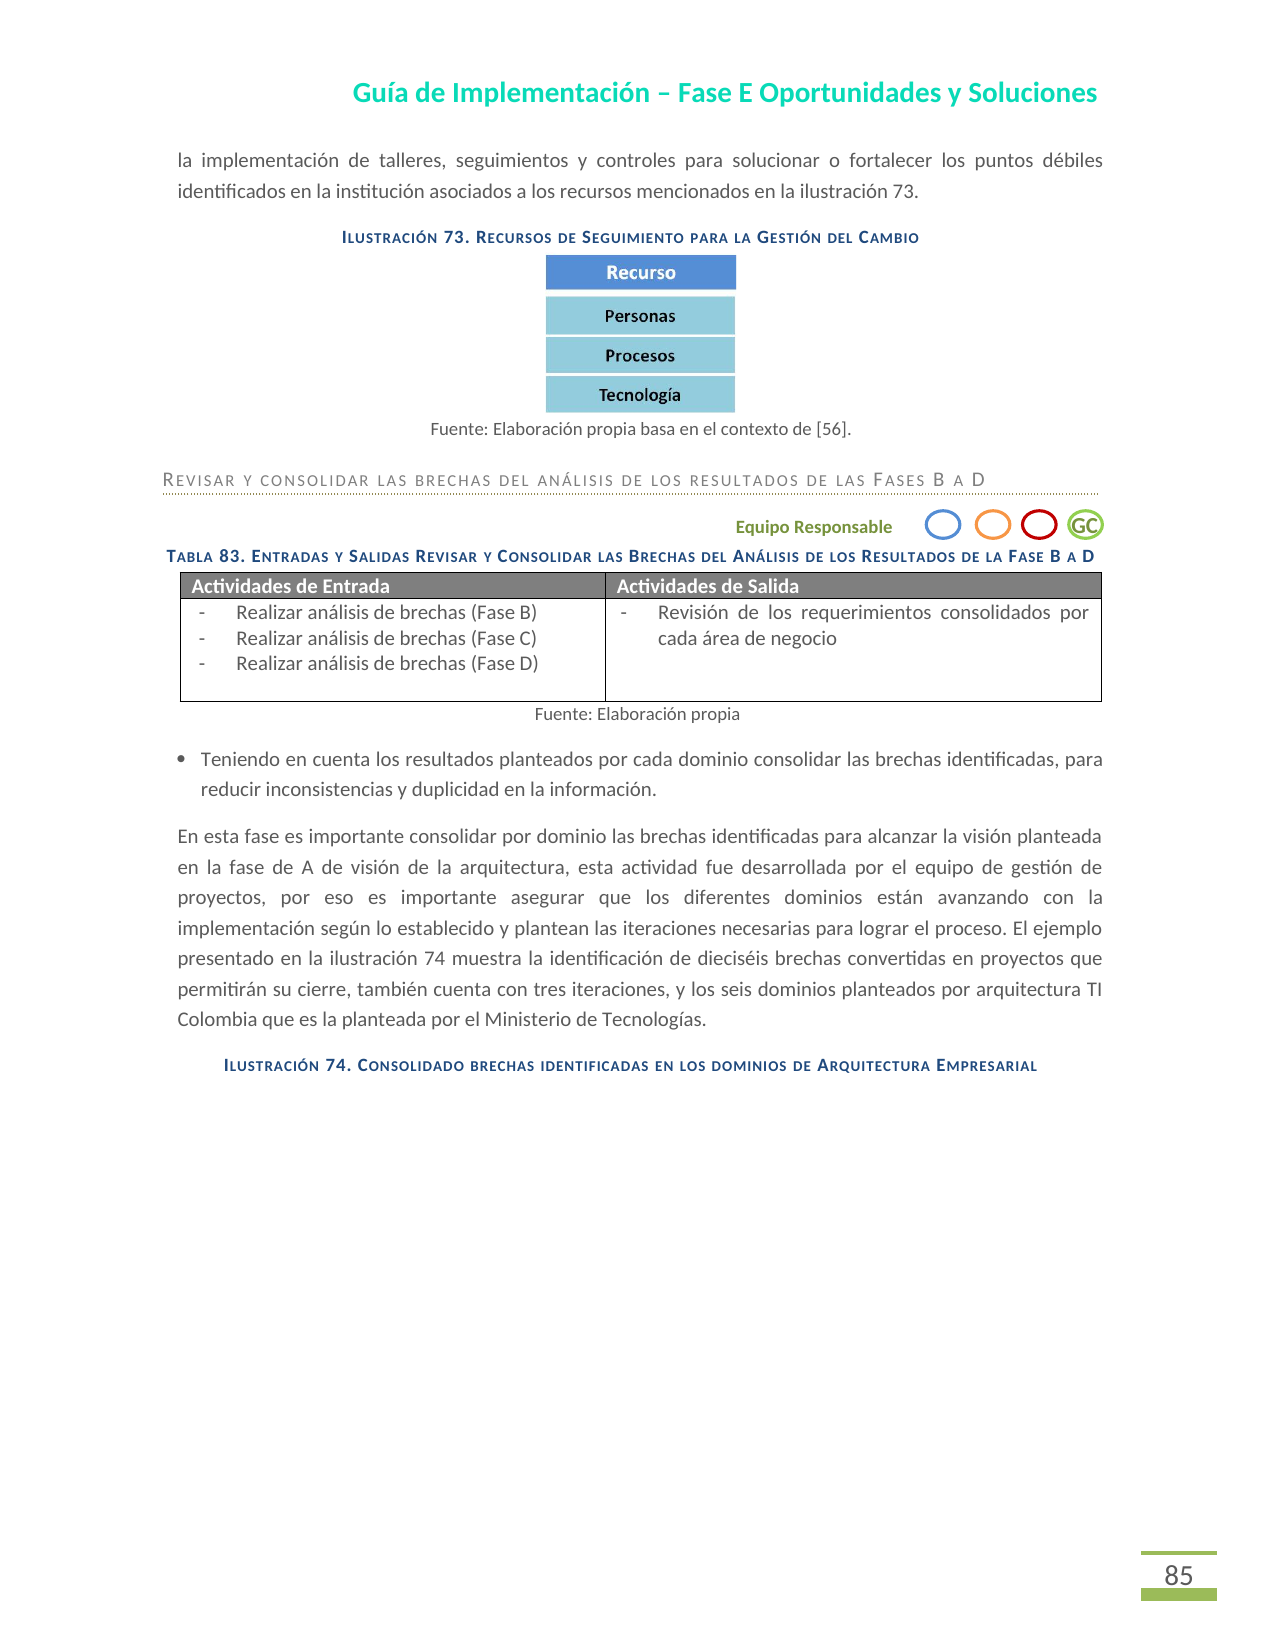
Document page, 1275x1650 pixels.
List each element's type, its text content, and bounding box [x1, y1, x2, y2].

picture [545, 252, 737, 413]
text En esta fase es importante consolidar por dominio las brechas identificadas para alcanzar la visión planteada en la fase de A de visión de la arquitectura, esta actividad fue desarrollada por el equipo de gestión de proyectos, por eso es importante asegurar que los diferentes dominios están avanzando con la implementación según lo establecido y plantean las iteraciones necesarias para lograr el proceso. El ejemplo presentado en la ilustración 74 muestra la identificación de dieciséis brechas convertidas en proyectos que permitirán su cierre, también cuenta con tres iteraciones, y los seis dominios planteados por arquitectura TI Colombia que es la planteada por el Ministerio de Tecnologías. [177, 824, 1105, 1032]
text Tabla 83. Entradas y Salidas Revisar y Consolidar las Brechas del Análisis de los Resultados de la Fase B a D [162, 544, 1098, 567]
text Fuente: Elaboración propia [177, 702, 1098, 725]
text Ilustración 73. Recursos de Seguimiento para la Gestión del Cambio [162, 225, 1098, 248]
table_header Actividades de Salida [606, 573, 1101, 598]
table_header Actividades de Entrada [181, 573, 605, 598]
text Fuente: Elaboración propia basa en el contexto de [56]. [177, 417, 1105, 440]
subtitle Revisar y consolidar las brechas del análisis de los resultados de las Fases B a D [162, 466, 1098, 495]
list Teniendo en cuenta los resultados planteados por cada dominio consolidar las brechas identificadas, para reducir inconsistencias y duplicidad en la información. [177, 746, 1105, 802]
table_cell Revisión de los requerimientos consolidados por cada área de negocio [606, 599, 1101, 701]
text Ilustración 74. Consolidado brechas identificadas en los dominios de Arquitectura Empresarial [162, 1053, 1098, 1076]
text Equipo Responsable GP PN CT GC [162, 511, 934, 539]
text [177, 148, 1105, 203]
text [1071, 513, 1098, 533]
table_cell Realizar análisis de brechas (Fase B) Realizar análisis de brechas (Fase C) Realizar análisis de brechas (Fase D) [181, 599, 605, 701]
